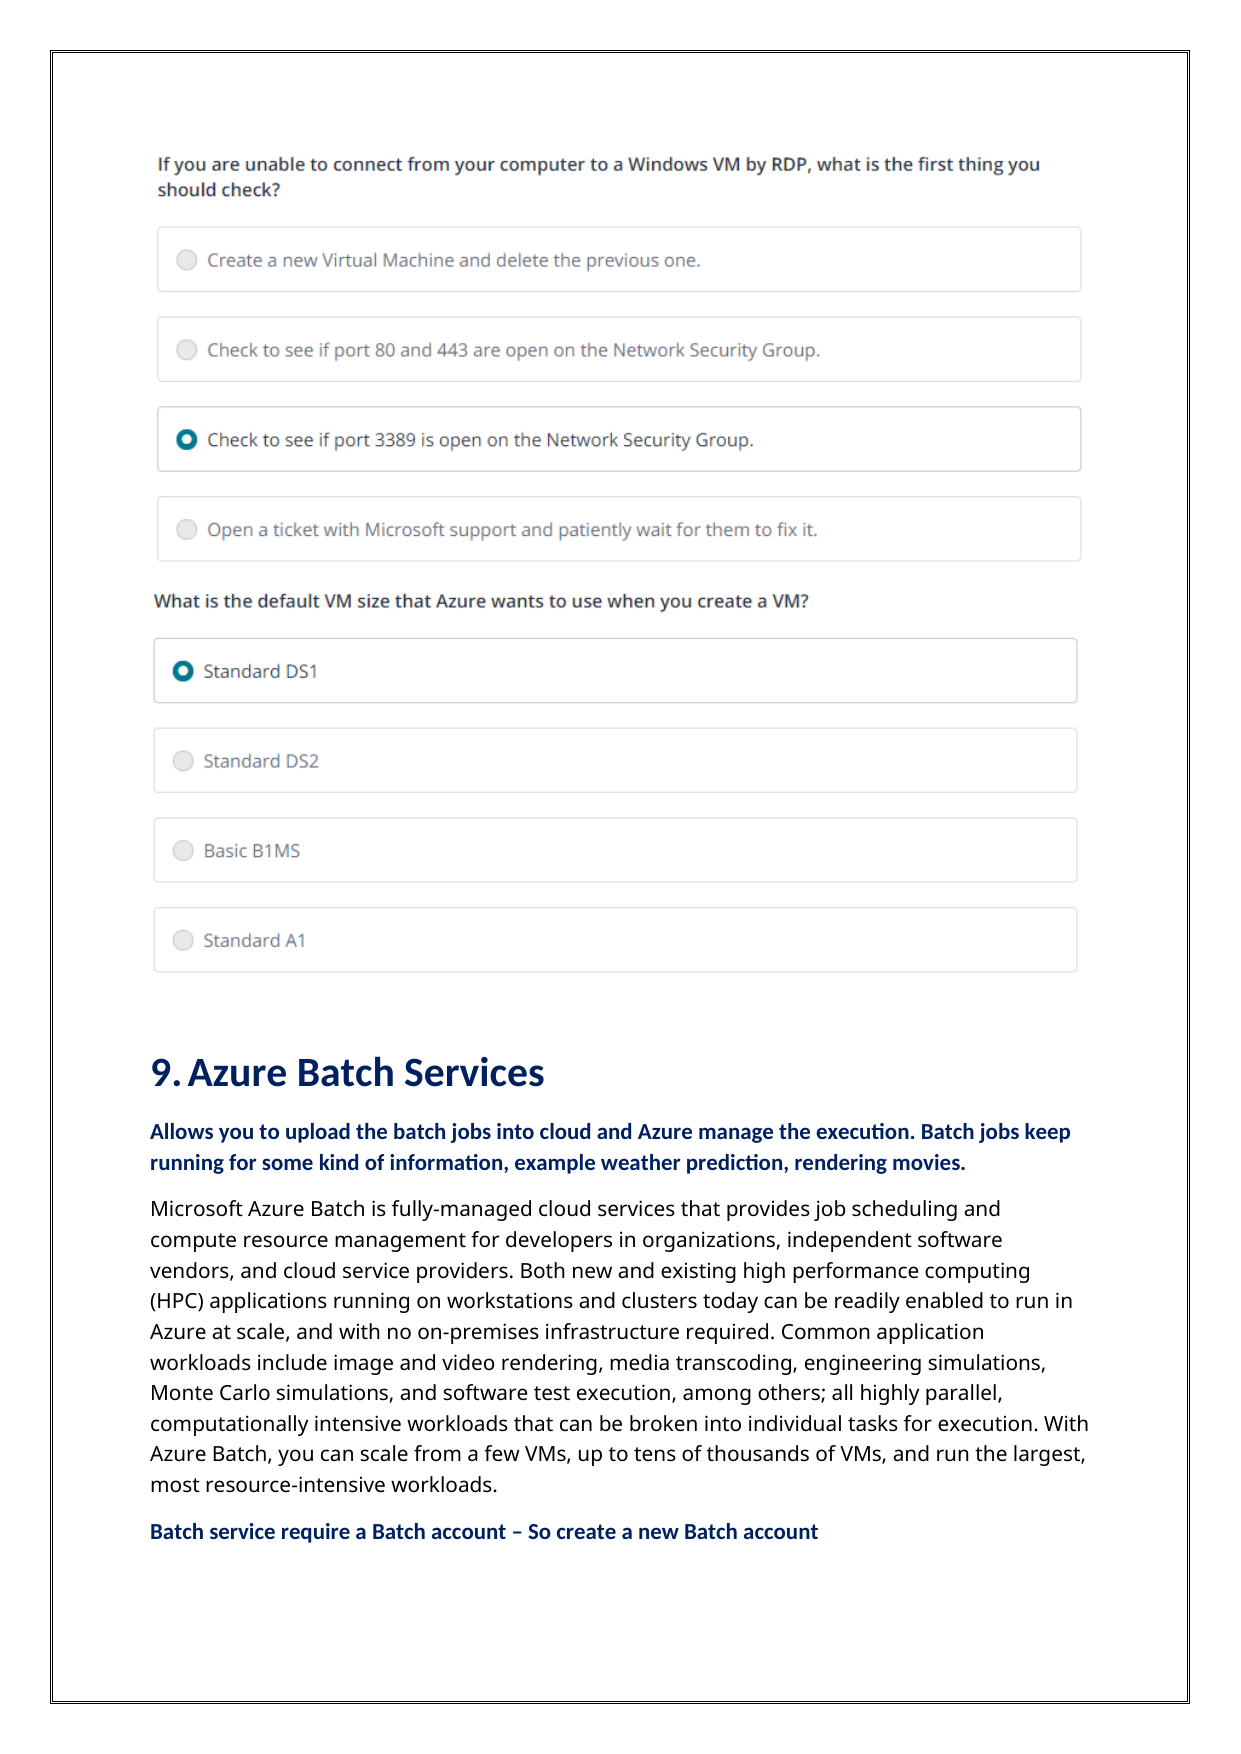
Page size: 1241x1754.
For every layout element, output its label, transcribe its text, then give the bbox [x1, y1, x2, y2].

picture [150, 587, 1091, 981]
text Batch service require a Batch account – So create a new Batch account [150, 1517, 1090, 1545]
picture [150, 150, 1090, 569]
list Azure Batch Services [150, 1046, 1090, 1097]
text Microsoft Azure Batch is fully-managed cloud services that provides job scheduling and compute resource management for developers in organizations, independent software vendors, and cloud service providers. Both new and existing high performance computing (HPC) applications running on workstations and clusters today can be readily enabled to run in Azure at scale, and with no on-premises infrastructure required. Common application workloads include image and video rendering, media transcoding, engineering simulations, Monte Carlo simulations, and software test execution, among others; all highly parallel, computationally intensive workloads that can be broken into individual tasks for execution. With Azure Batch, you can scale from a few VMs, up to tens of thousands of VMs, and run the largest, most resource-intensive workloads. [150, 1437, 1090, 1498]
text Microsoft Azure Batch is fully-managed cloud services that provides job scheduling and compute resource management for developers in organizations, independent software vendors, and cloud service providers. Both new and existing high performance computing (HPC) applications running on workstations and clusters today can be readily enabled to run in Azure at scale, and with no on-premises infrastructure required. Common application workloads include image and video rendering, media transcoding, engineering simulations, Monte Carlo simulations, and software test execution, among others; all highly parallel, computationally intensive workloads that can be broken into individual tasks for execution. With Azure Batch, you can scale from a few VMs, up to tens of thousands of VMs, and run the largest, most resource-intensive workloads. [150, 1194, 1090, 1409]
text Allows you to upload the batch jobs into cloud and Azure manage the execution. Batch jobs keep running for some kind of information, example weather prediction, rendering movies. [150, 1117, 1090, 1176]
